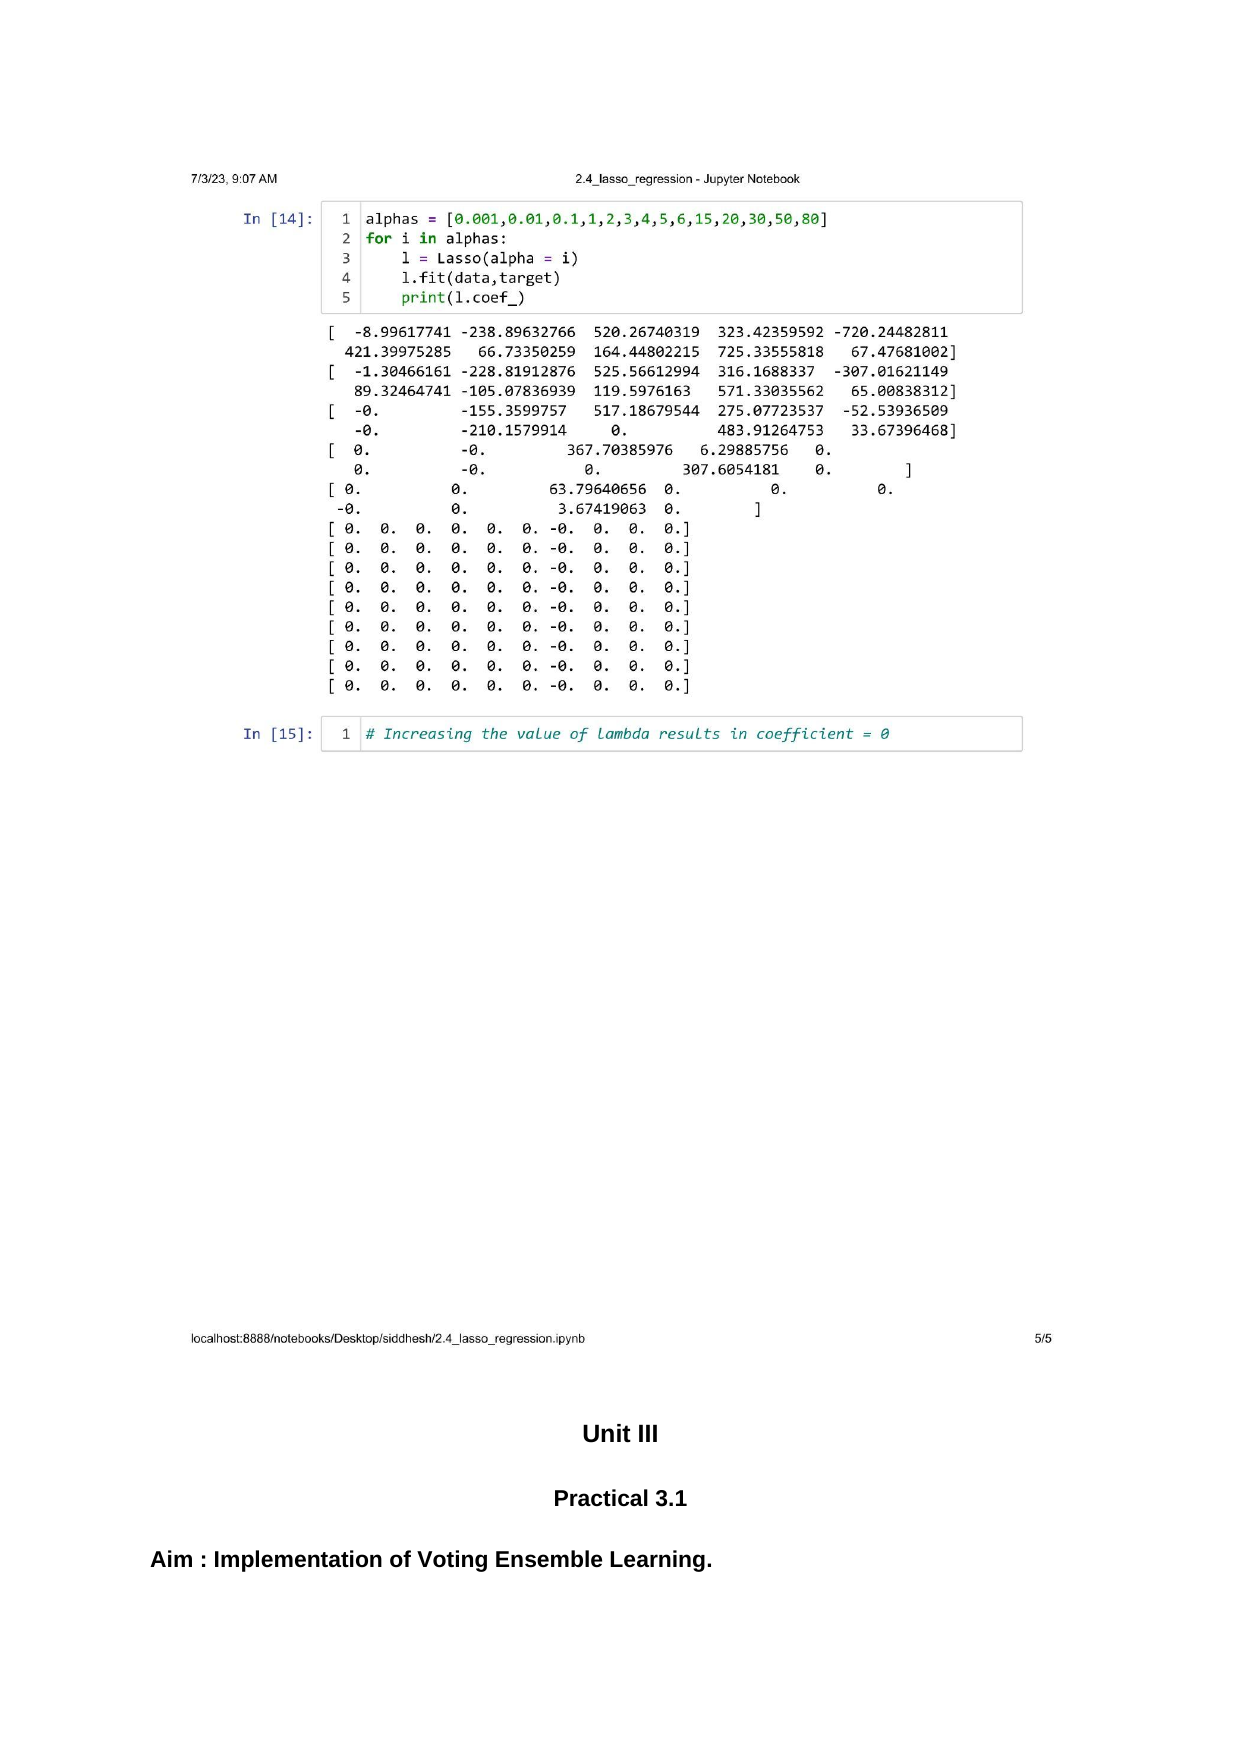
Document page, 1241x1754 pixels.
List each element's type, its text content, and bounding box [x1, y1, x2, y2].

text Aim : Implementation of Voting Ensemble Learning. [150, 1546, 1090, 1572]
text Practical 3.1 [150, 1485, 1090, 1512]
text Unit III [150, 1419, 1090, 1448]
picture [150, 150, 1091, 1367]
